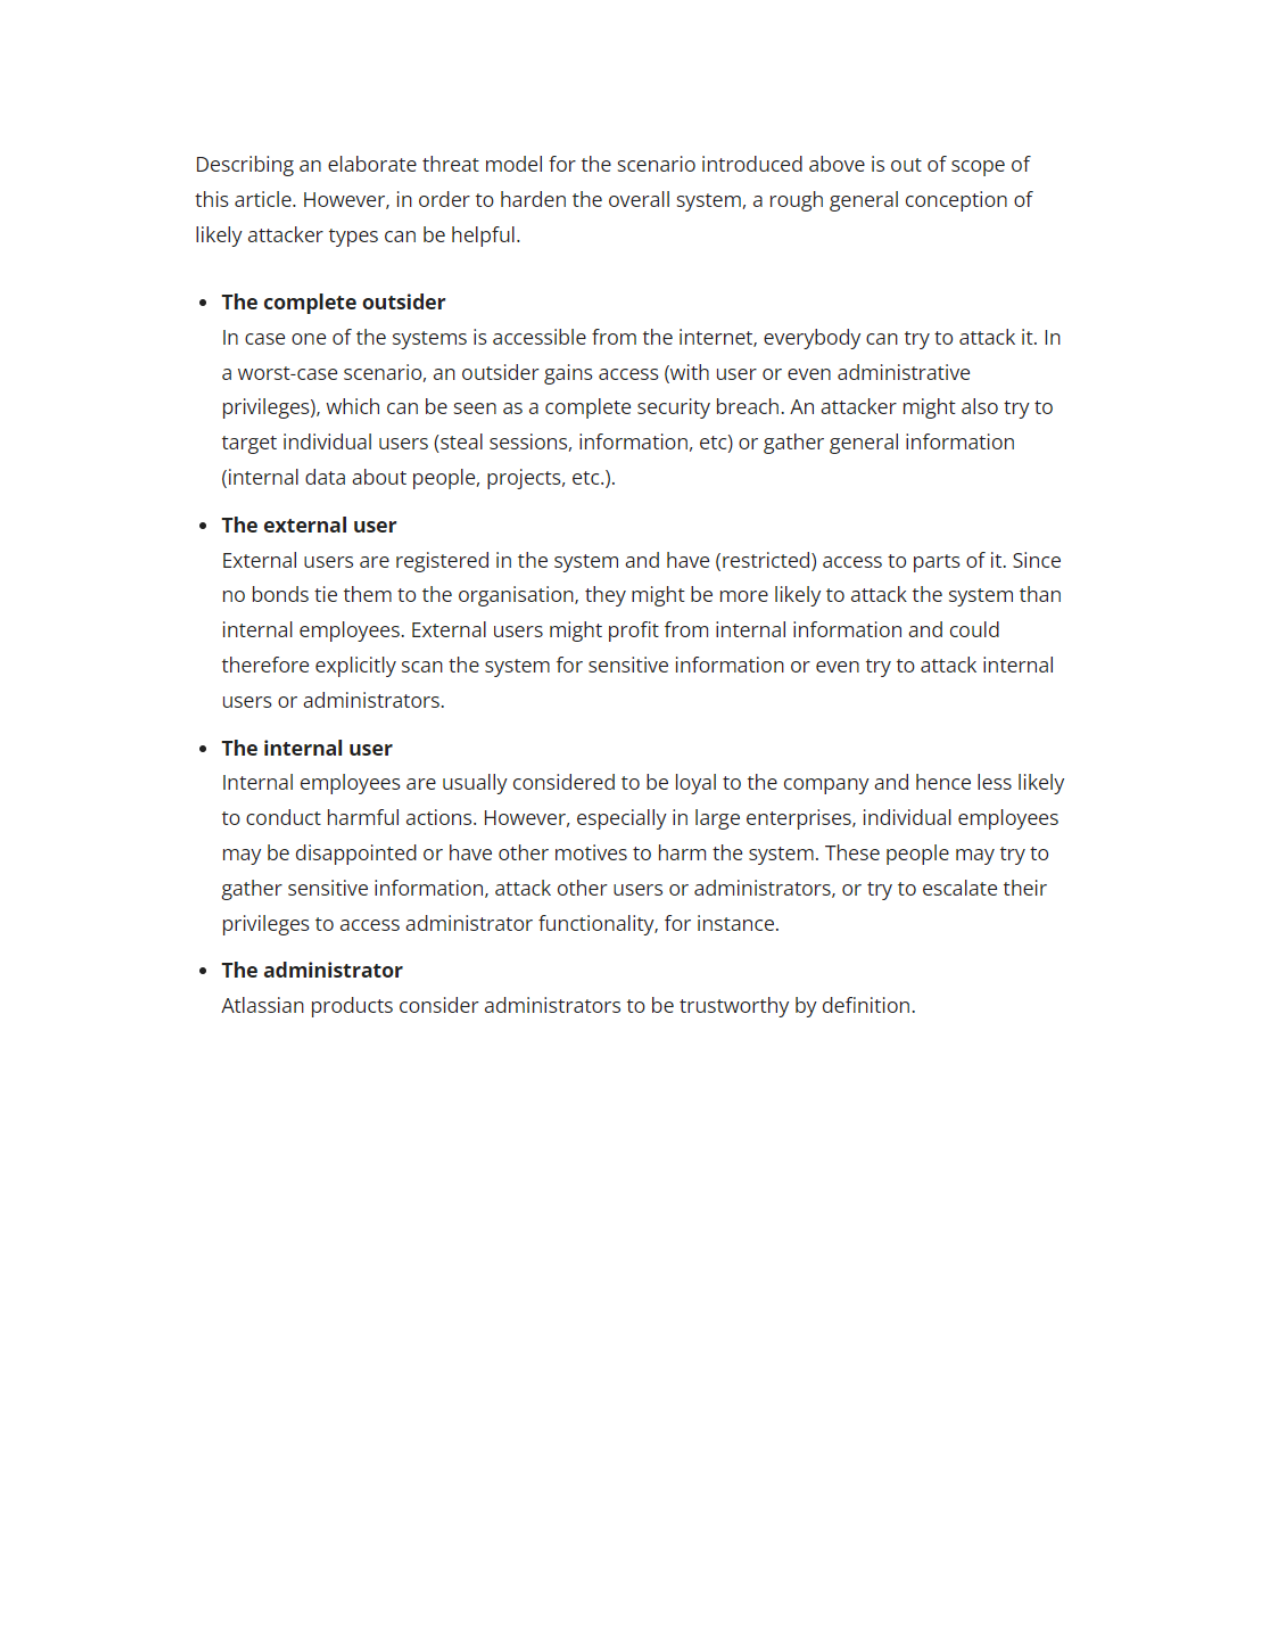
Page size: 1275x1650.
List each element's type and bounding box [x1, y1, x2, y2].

picture [187, 150, 1088, 1030]
